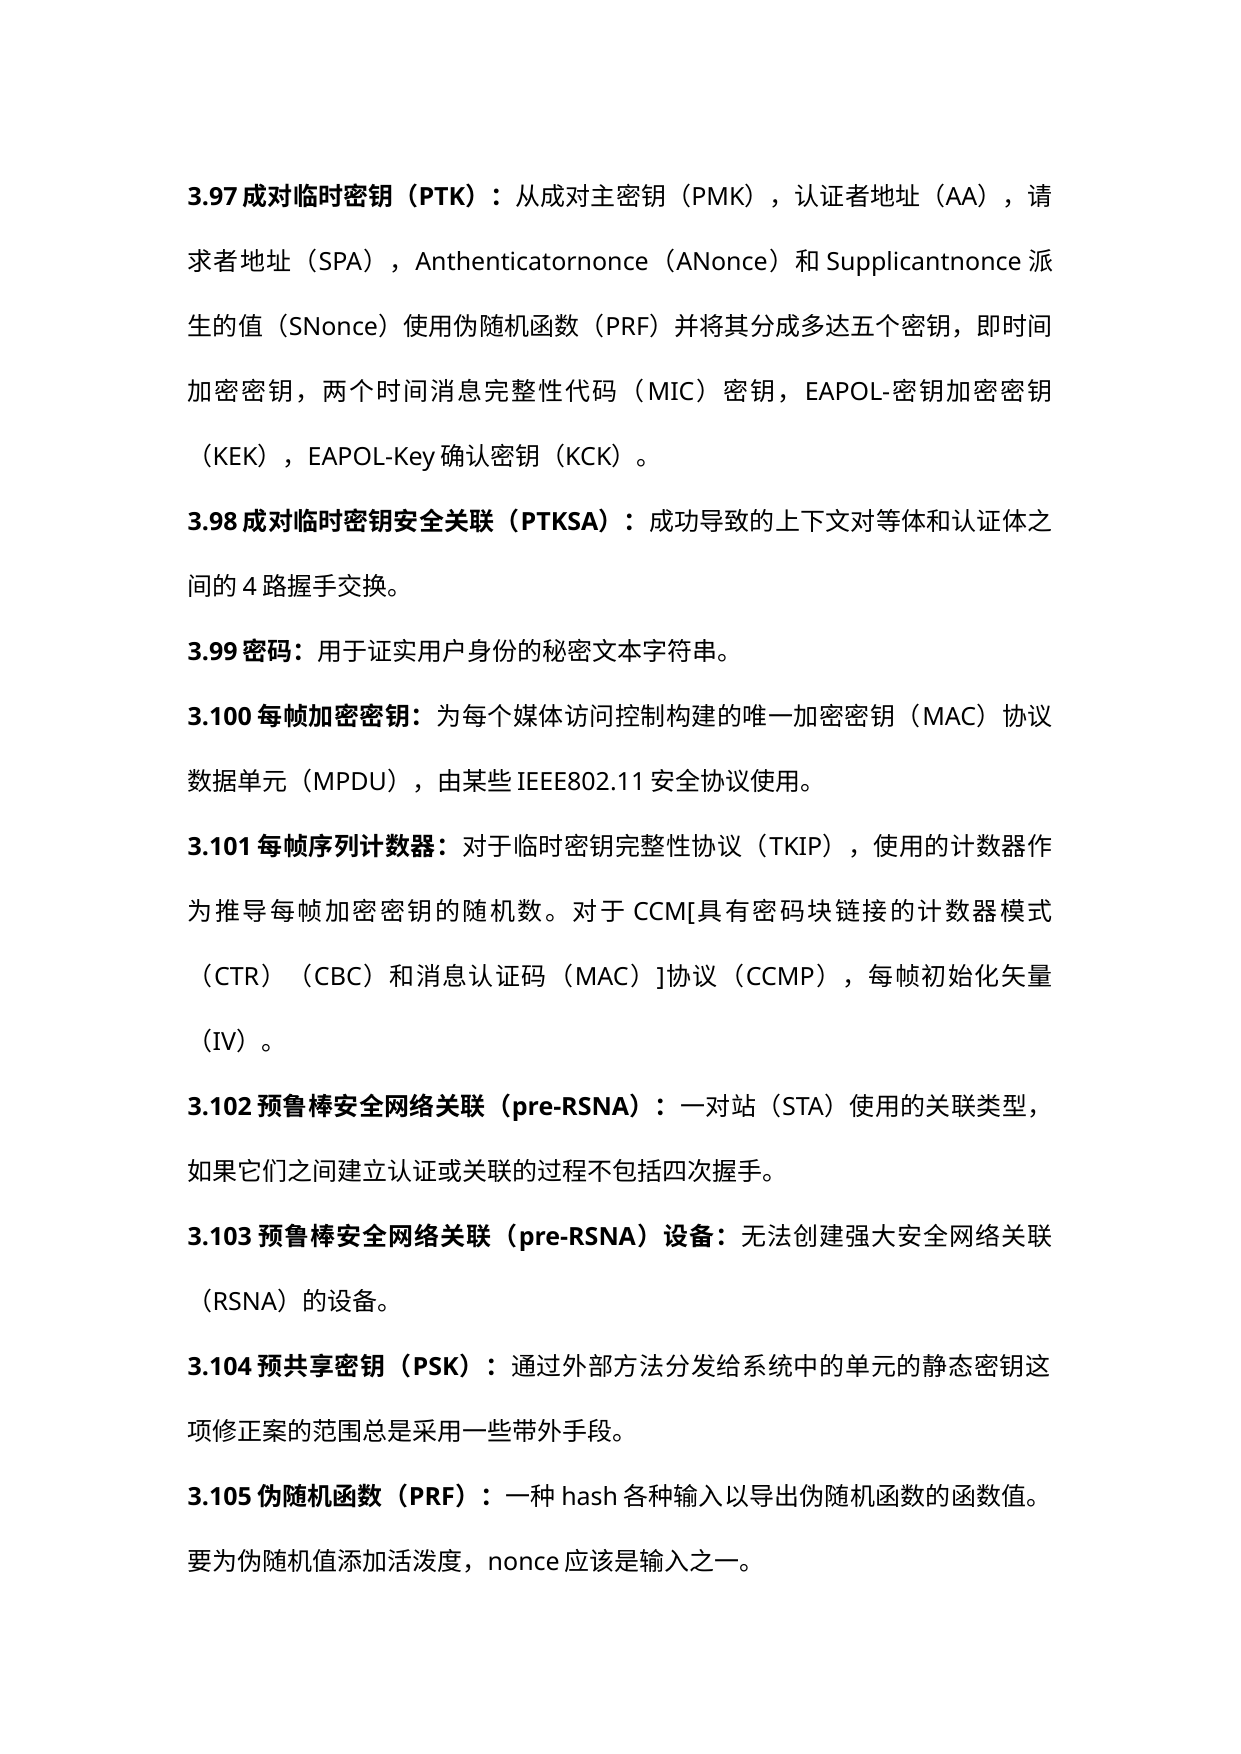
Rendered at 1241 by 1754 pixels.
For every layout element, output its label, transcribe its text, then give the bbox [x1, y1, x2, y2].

text 3.102预鲁棒安全网络关联（pre-RSNA）：一对站（STA）使用的关联类型，如果它们之间建立认证或关联的过程不包括四次握手。 [187, 1072, 1053, 1202]
text 3.98成对临时密钥安全关联（PTKSA）：成功导致的上下文对等体和认证体之间的4路握手交换。 [187, 487, 1053, 617]
text 3.105伪随机函数（PRF）：一种hash各种输入以导出伪随机函数的函数值。要为伪随机值添加活​​泼度，nonce应该是输入之一。 [187, 1462, 1053, 1592]
text 3.101每帧序列计数器：对于临时密钥完整性协议（TKIP），使用的计数器作为推导每帧加密密钥的随机数。对于CCM[具有密码块链接的计数器模式（CTR）（CBC）和消息认证码（MAC）]协议（CCMP），每帧初始化矢量（IV）。 [187, 812, 1053, 1072]
text 3.97成对临时密钥（PTK）：从成对主密钥（PMK），认证者地址（AA），请求者地址（SPA），Anthenticatornonce（ANonce）和Supplicantnonce派生的值（SNonce）使用伪随机函数（PRF）并将其分成多达五个密钥，即时间加密密钥，两个时间消息完整性代码（MIC）密钥，EAPOL-密钥加密密钥（KEK），EAPOL-Key确认密钥（KCK）。 [187, 162, 1053, 487]
text 3.100每帧加密密钥：为每个媒体访问控制构建的唯一加密密钥（MAC）协议数据单元（MPDU），由某些IEEE802.11安全协议使用。 [187, 682, 1053, 812]
text 3.104预共享密钥（PSK）：通过外部方法分发给系统中的单元的静态密钥这项修正案的范围总是采用一些带外手段。 [187, 1332, 1053, 1462]
text 3.103预鲁棒安全网络关联（pre-RSNA）设备：无法创建强大安全网络关联（RSNA）的设备。 [187, 1202, 1053, 1332]
text 3.99密码：用于证实用户身份的秘密文本字符串。 [187, 617, 1053, 682]
